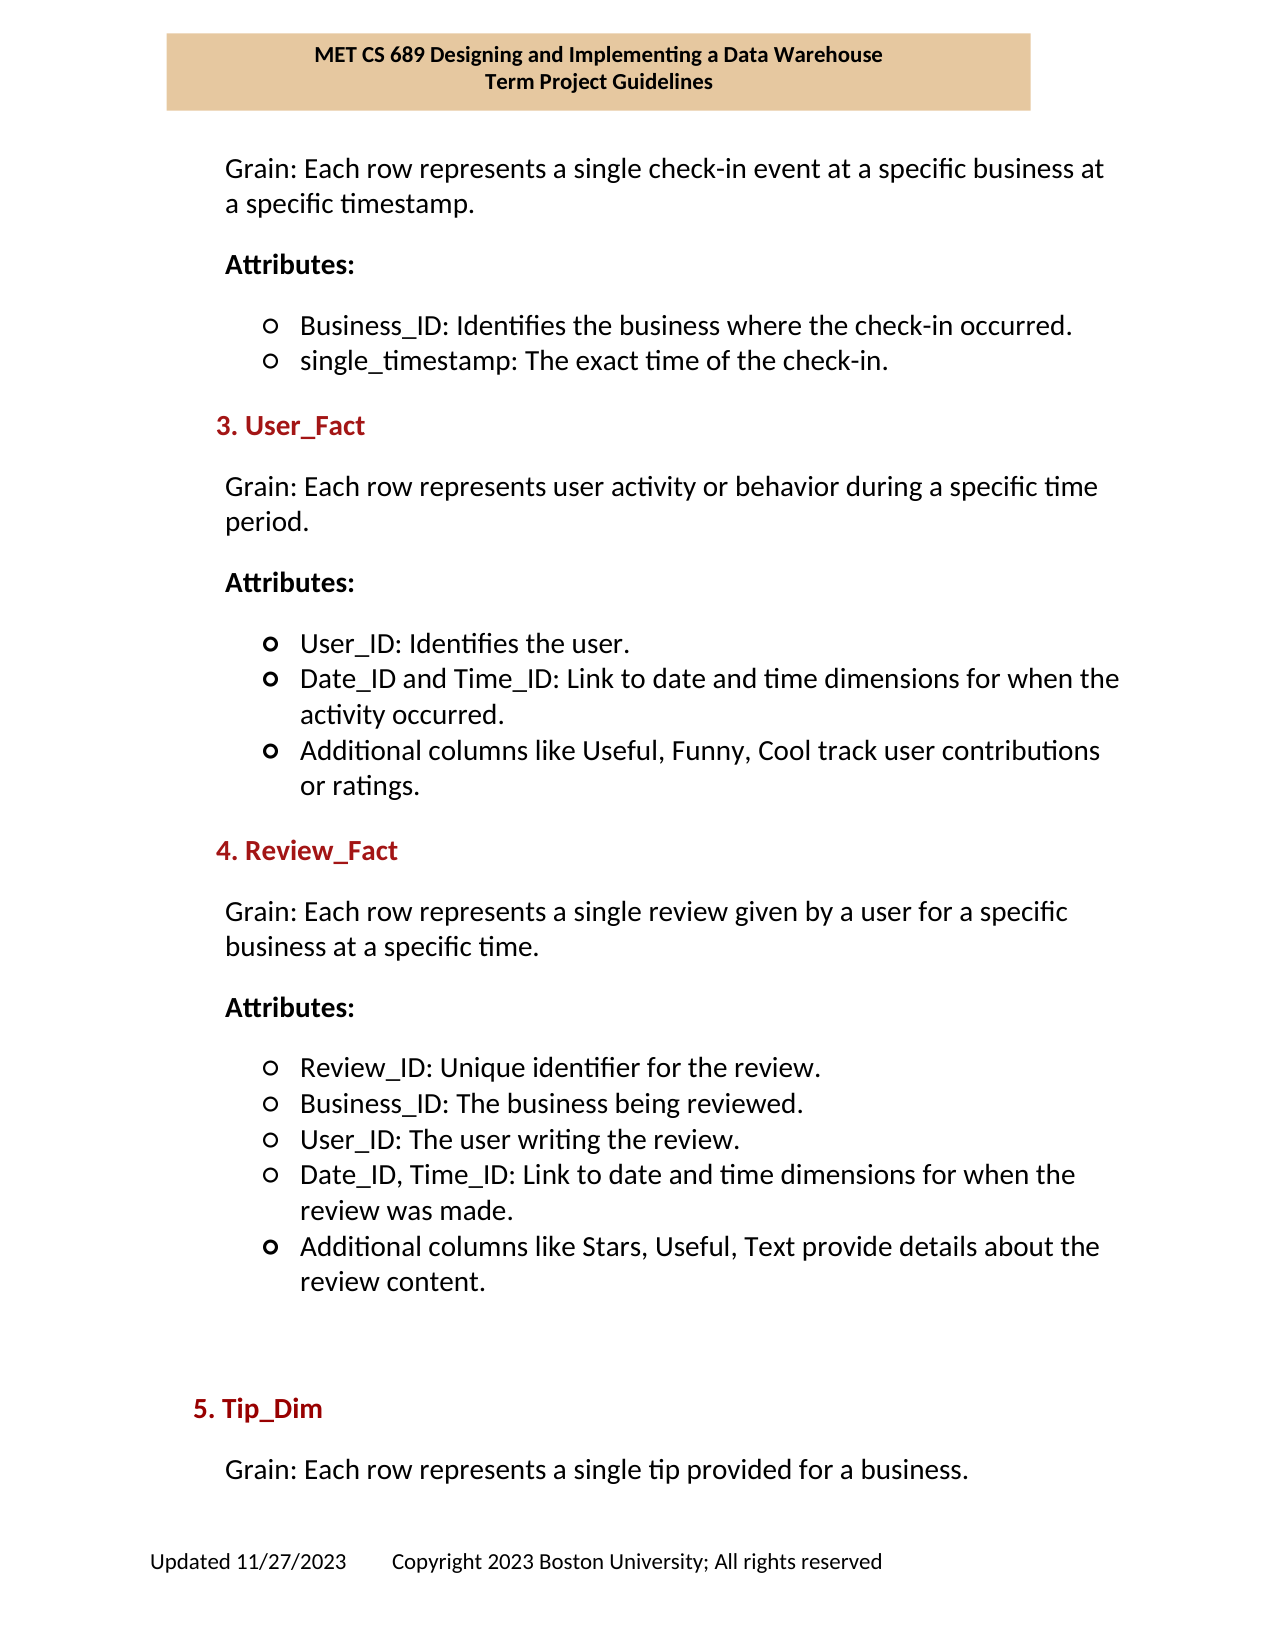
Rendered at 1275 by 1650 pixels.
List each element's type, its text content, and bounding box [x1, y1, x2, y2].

text Attributes: [225, 564, 1125, 600]
list Business_ID: Identifies the business where the check-in occurred. [262, 307, 1125, 342]
list single_timestamp: The exact time of the check-in. [262, 342, 1125, 378]
list Additional columns like Useful, Funny, Cool track user contributions or ratings. [262, 732, 1125, 803]
list User_ID: The user writing the review. [262, 1121, 1125, 1156]
list Date_ID and Time_ID: Link to date and time dimensions for when the activity occurred. [262, 660, 1125, 732]
text Grain: Each row represents a single review given by a user for a specific business at a specific time. [225, 893, 1125, 964]
text Attributes: [225, 246, 1125, 282]
subtitle 3. User_Fact [150, 407, 1125, 443]
list Additional columns like Stars, Useful, Text provide details about the review content. [262, 1228, 1125, 1299]
list Date_ID, Time_ID: Link to date and time dimensions for when the review was made. [262, 1156, 1125, 1228]
list Business_ID: The business being reviewed. [262, 1085, 1125, 1121]
text Attributes: [225, 989, 1125, 1024]
list Review_ID: Unique identifier for the review. [262, 1049, 1125, 1085]
list User_ID: Identifies the user. [262, 625, 1125, 660]
text Grain: Each row represents a single check-in event at a specific business at a specific timestamp. [225, 150, 1125, 221]
subtitle 5. Tip_Dim [150, 1390, 1125, 1426]
text Grain: Each row represents a single tip provided for a business. [225, 1451, 1125, 1487]
subtitle 4. Review_Fact [150, 832, 1125, 868]
text Grain: Each row represents user activity or behavior during a specific time period. [225, 468, 1125, 539]
